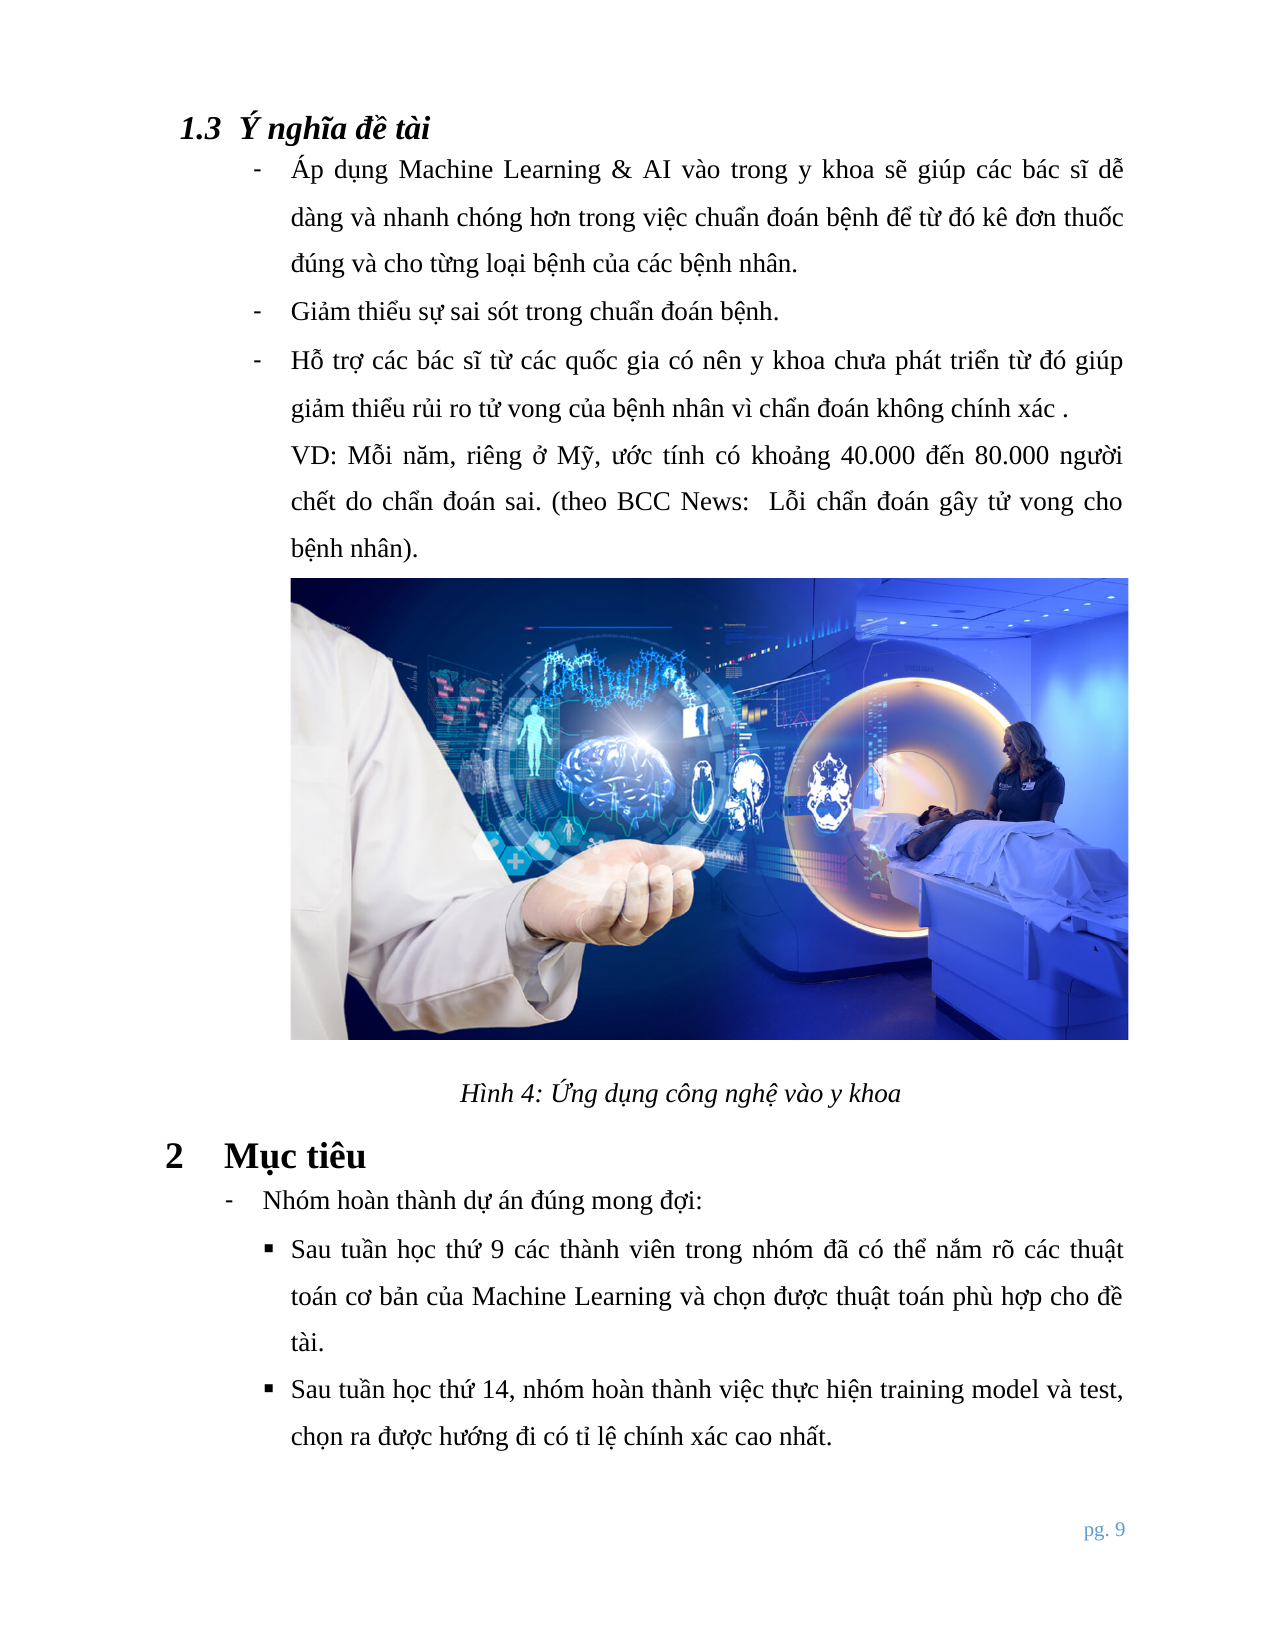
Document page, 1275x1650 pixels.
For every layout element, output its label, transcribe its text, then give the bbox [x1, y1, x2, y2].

picture [290, 578, 1129, 1040]
list Sau tuần học thứ 14, nhóm hoàn thành việc thực hiện training model và test, chọn ra được hướng đi có tỉ lệ chính xác cao nhất. [262, 1373, 1125, 1451]
list Giảm thiểu sự sai sót trong chuẩn đoán bệnh. [253, 294, 1125, 327]
subtitle Ý nghĩa đề tài [179, 108, 1125, 146]
list Nhóm hoàn thành dự án đúng mong đợi: [225, 1183, 1125, 1216]
list VD: Mỗi năm, riêng ở Mỹ, ước tính có khoảng 40.000 đến 80.000 người chết do chẩn đoán sai. (theo BCC News: Lỗi chẩn đoán gây tử vong cho bệnh nhân). [291, 439, 1125, 563]
subtitle Mục tiêu [165, 1134, 1125, 1177]
list Hỗ trợ các bác sĩ từ các quốc gia có nên y khoa chưa phát triển từ đó giúp giảm thiểu rủi ro tử vong của bệnh nhân vì chẩn đoán không chính xác . [253, 343, 1125, 423]
list Áp dụng Machine Learning & AI vào trong y khoa sẽ giúp các bác sĩ dễ dàng và nhanh chóng hơn trong việc chuẩn đoán bệnh để từ đó kê đơn thuốc đúng và cho từng loại bệnh của các bệnh nhân. [253, 152, 1125, 278]
text Hình 4: Ứng dụng công nghệ vào y khoa [239, 1078, 1125, 1109]
list Sau tuần học thứ 9 các thành viên trong nhóm đã có thể nắm rõ các thuật toán cơ bản của Machine Learning và chọn được thuật toán phù hợp cho đề tài. [262, 1233, 1125, 1357]
